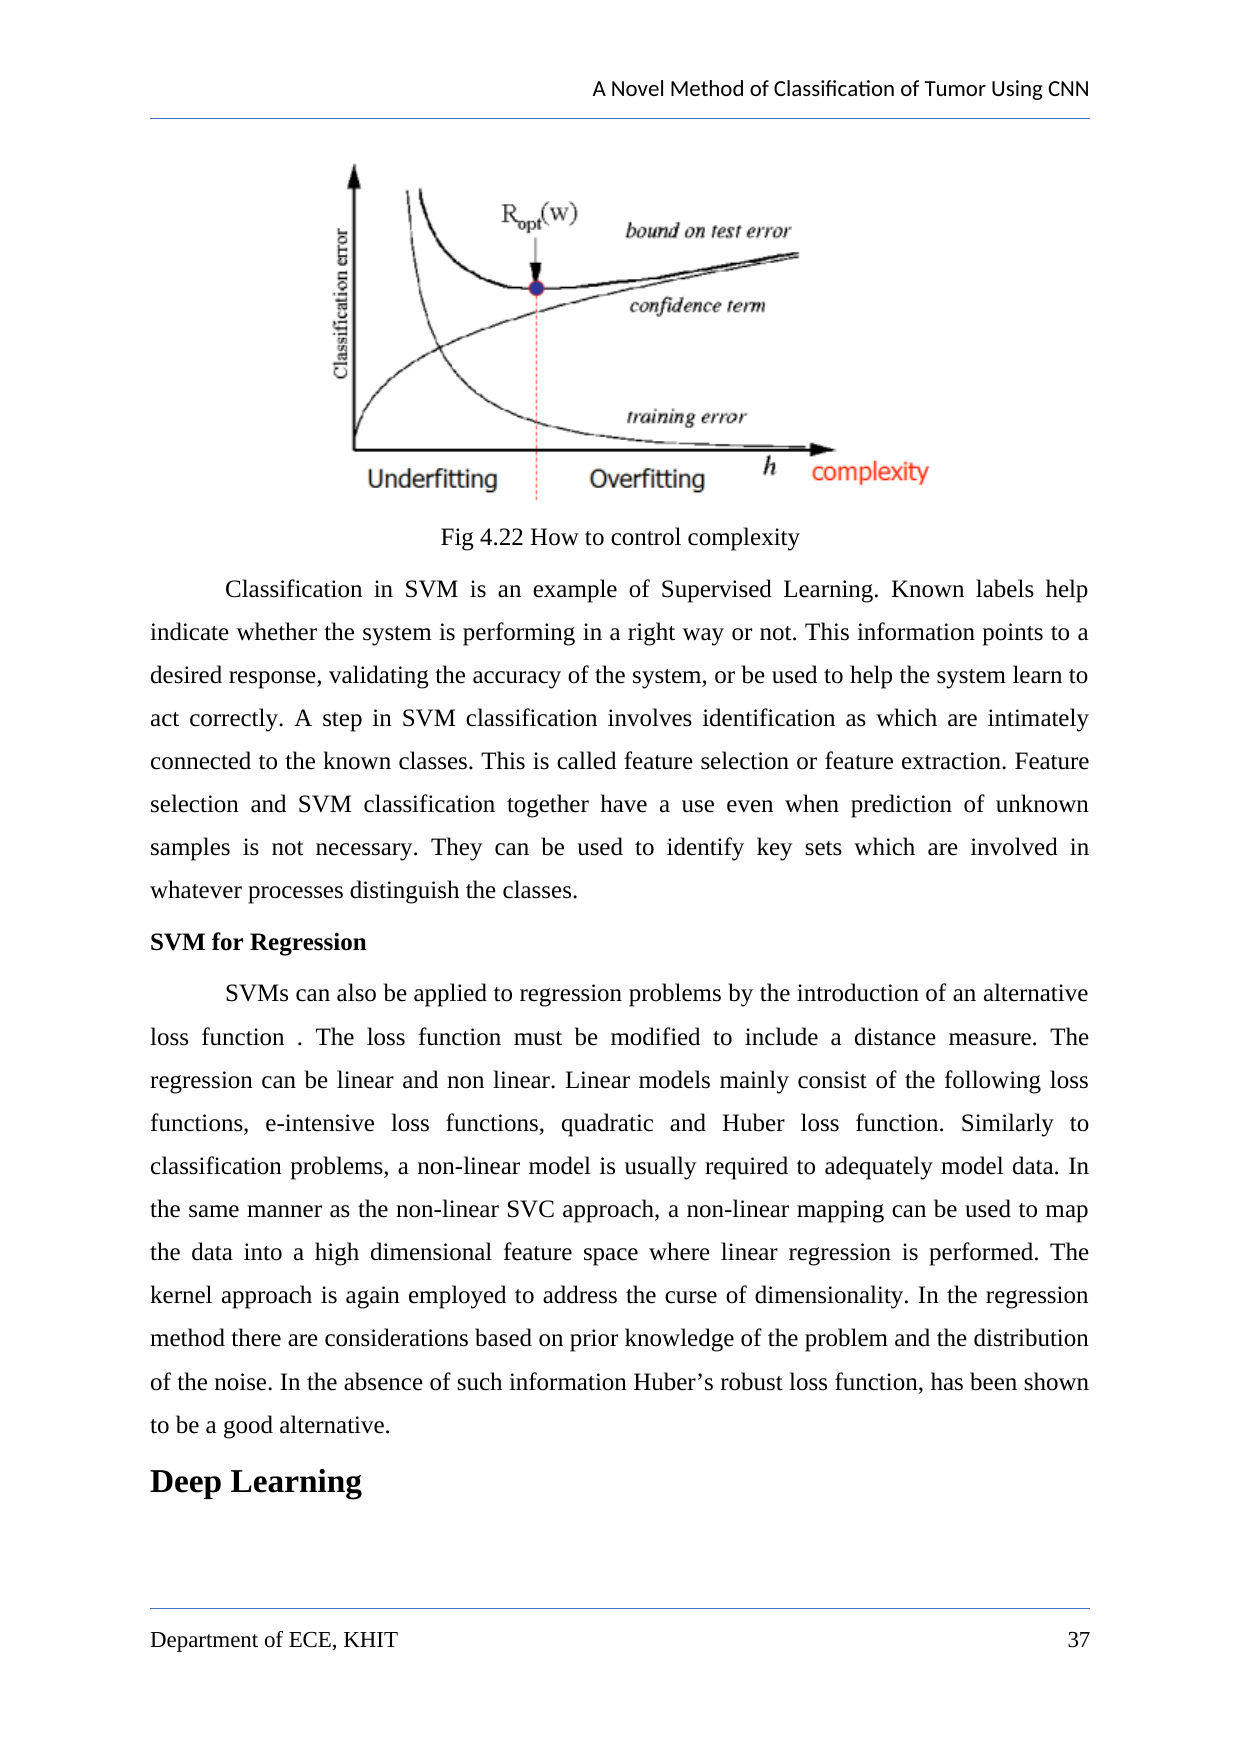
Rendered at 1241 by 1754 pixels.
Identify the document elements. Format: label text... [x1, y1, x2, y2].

text SVM for Regression [150, 927, 1090, 956]
text Classification in SVM is an example of Supervised Learning. Known labels help indicate whether the system is performing in a right way or not. This information points to a desired response, validating the accuracy of the system, or be used to help the system learn to act correctly. A step in SVM classification involves identification as which are intimately connected to the known classes. This is called feature selection or feature extraction. Feature selection and SVM classification together have a use even when prediction of unknown samples is not necessary. They can be used to identify key sets which are involved in whatever processes distinguish the classes. [150, 574, 1090, 904]
text Fig 4.22 How to control complexity [150, 522, 1090, 551]
text Deep Learning [150, 1461, 1090, 1499]
picture [292, 150, 948, 500]
text SVMs can also be applied to regression problems by the introduction of an alternative loss function . The loss function must be modified to include a distance measure. The regression can be linear and non linear. Linear models mainly consist of the following loss functions, e-intensive loss functions, quadratic and Huber loss function. Similarly to classification problems, a non-linear model is usually required to adequately model data. In the same manner as the non-linear SVC approach, a non-linear mapping can be used to map the data into a high dimensional feature space where linear regression is performed. The kernel approach is again employed to address the curse of dimensionality. In the regression method there are considerations based on prior knowledge of the problem and the distribution of the noise. In the absence of such information Huber’s robust loss function, has been shown to be a good alternative. [150, 978, 1090, 1438]
